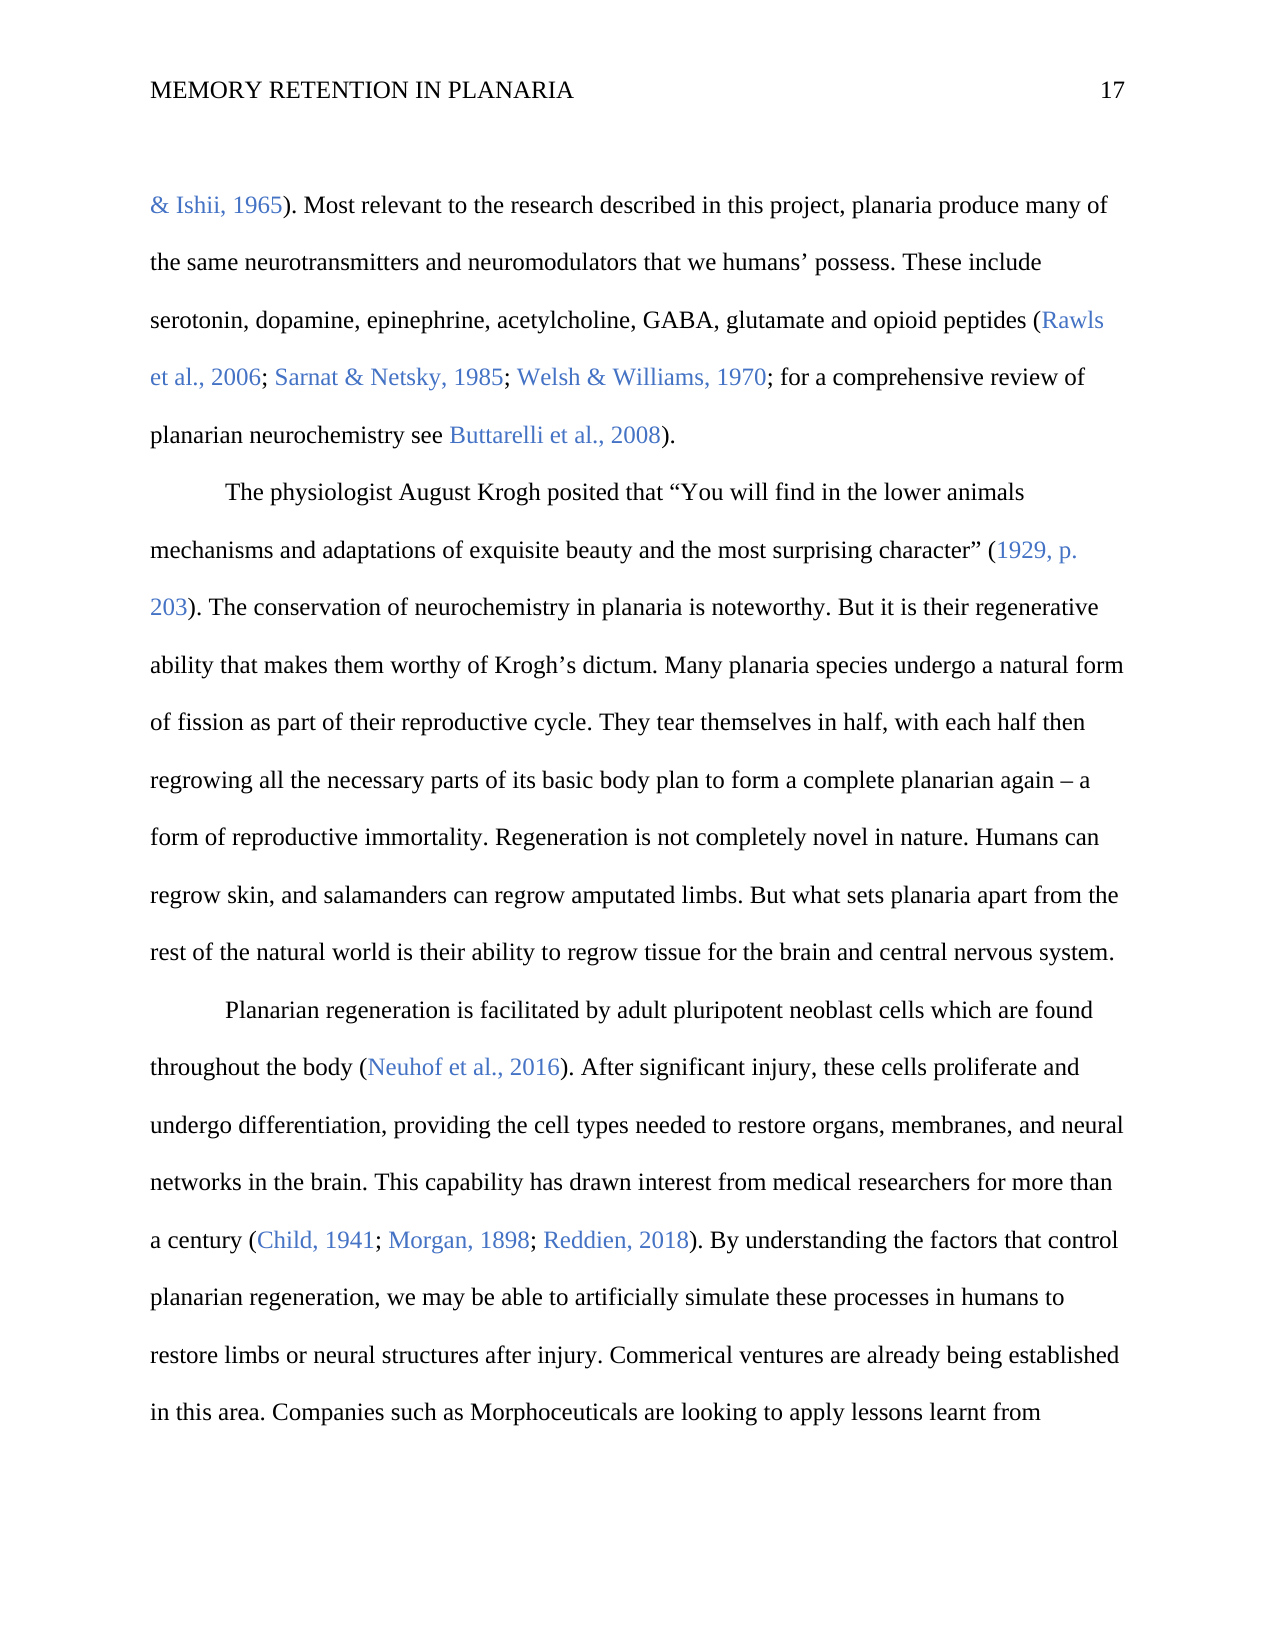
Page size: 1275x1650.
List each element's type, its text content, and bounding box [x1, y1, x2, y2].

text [150, 995, 1125, 1426]
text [150, 190, 1125, 449]
text The physiologist August Krogh posited that “You will find in the lower animals mechanisms and adaptations of exquisite beauty and the most surprising character” (1929, p. 203). The conservation of neurochemistry in planaria is noteworthy. But it is their regenerative ability that makes them worthy of Krogh’s dictum. Many planaria species undergo a natural form of fission as part of their reproductive cycle. They tear themselves in half, with each half then regrowing all the necessary parts of its basic body plan to form a complete planarian again – a form of reproductive immortality. Regeneration is not completely novel in nature. Humans can regrow skin, and salamanders can regrow amputated limbs. But what sets planaria apart from the rest of the natural world is their ability to regrow tissue for the brain and central nervous system. [150, 477, 1125, 966]
